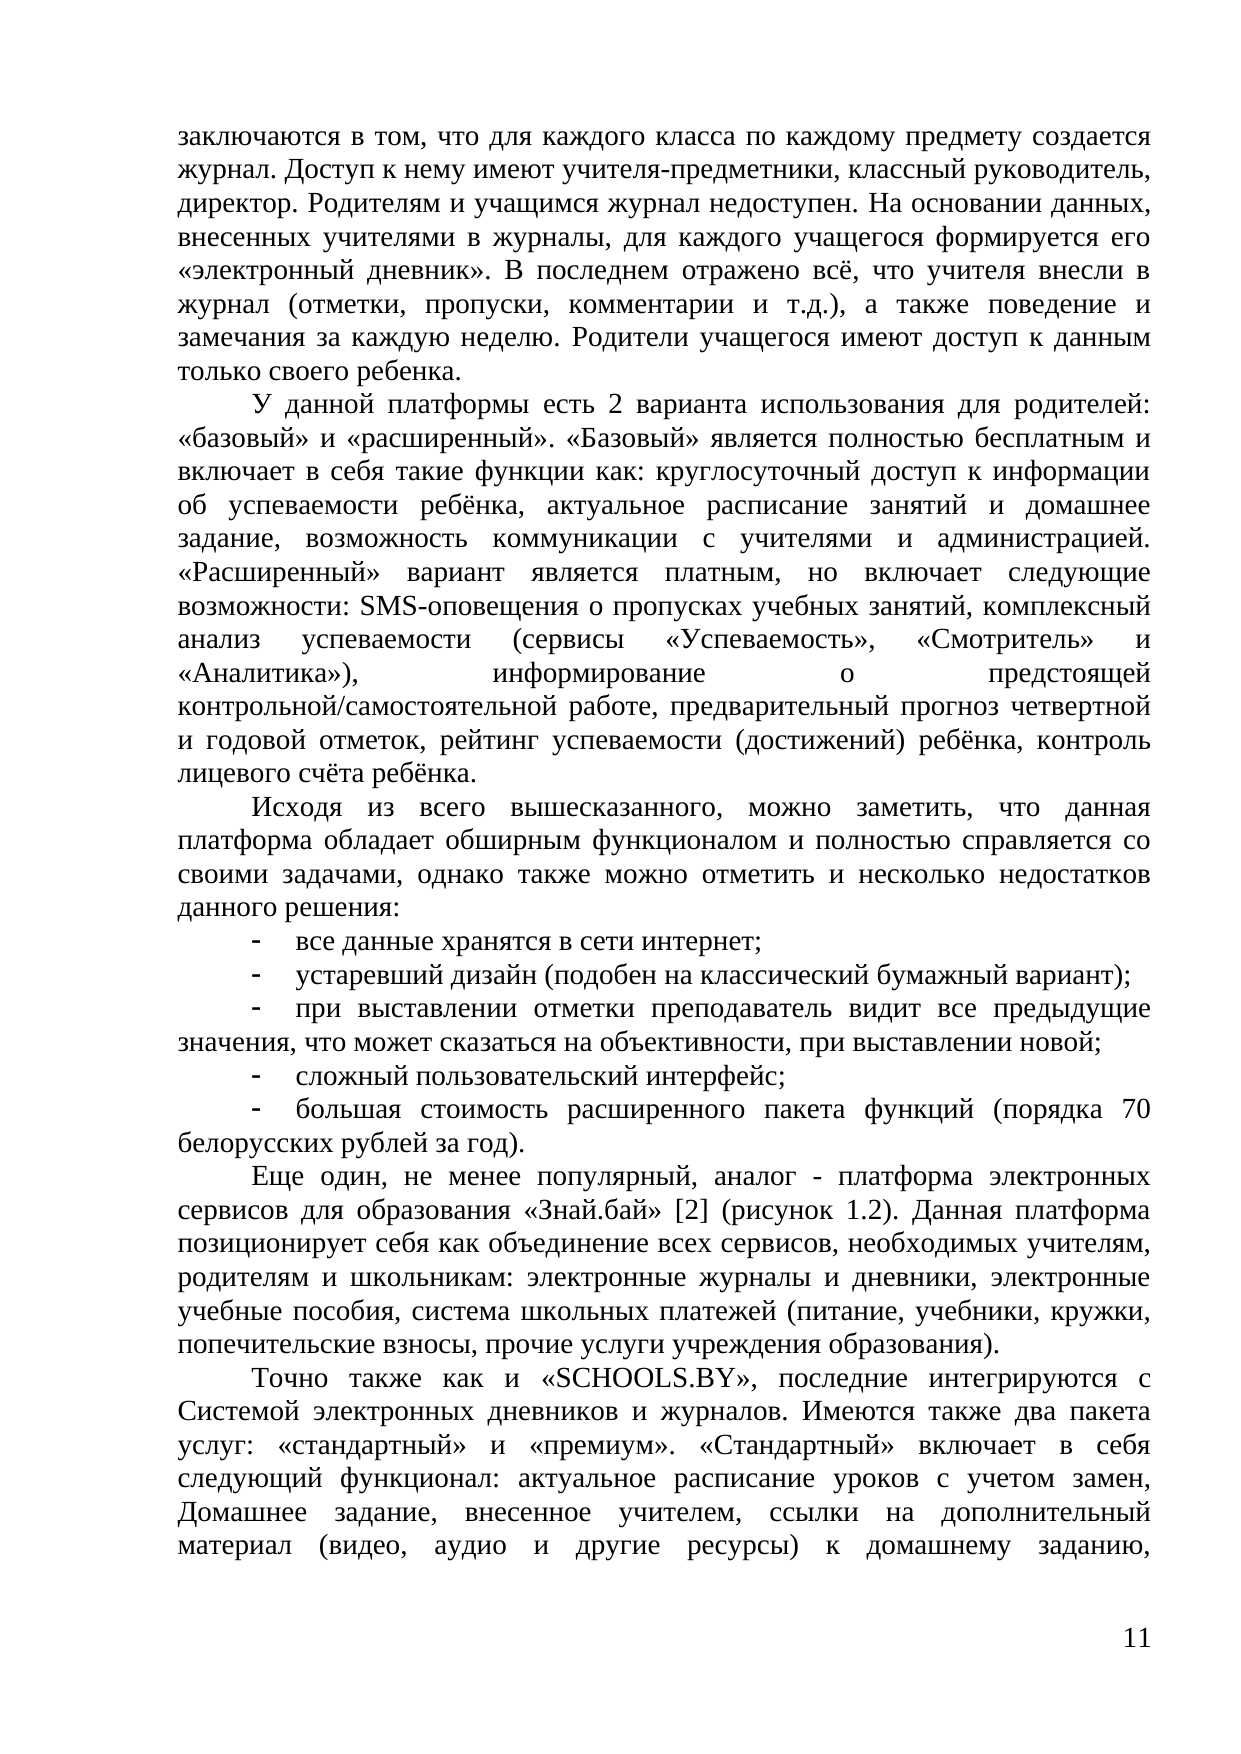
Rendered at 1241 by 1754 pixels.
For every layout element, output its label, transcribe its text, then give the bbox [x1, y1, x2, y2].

text Еще один, не менее популярный, аналог - платформа электронных сервисов для образования «Знай.бай» [2] (рисунок 1.2). Данная платформа позиционирует себя как объединение всех сервисов, необходимых учителям, родителям и школьникам: электронные журналы и дневники, электронные учебные пособия, система школьных платежей (питание, учебники, кружки, попечительские взносы, прочие услуги учреждения образования). [177, 1158, 1152, 1360]
text Исходя из всего вышесказанного, можно заметить, что данная платформа обладает обширным функционалом и полностью справляется со своими задачами, однако также можно отметить и несколько недостатков данного решения: [177, 789, 1152, 923]
list при выставлении отметки преподаватель видит все предыдущие значения, что может сказаться на объективности, при выставлении новой; [177, 990, 1152, 1058]
list устаревший дизайн (подобен на классический бумажный вариант); [177, 957, 1152, 990]
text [177, 1360, 1152, 1561]
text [177, 118, 1152, 386]
list сложный пользовательский интерфейс; [177, 1058, 1152, 1091]
list все данные хранятся в сети интернет; [177, 923, 1152, 957]
text У данной платформы есть 2 варианта использования для родителей: «базовый» и «расширенный». «Базовый» является полностью бесплатным и включает в себя такие функции как: круглосуточный доступ к информации об успеваемости ребёнка, актуальное расписание занятий и домашнее задание, возможность коммуникации с учителями и администрацией. «Расширенный» вариант является платным, но включает следующие возможности: SMS-оповещения о пропусках учебных занятий, комплексный анализ успеваемости (сервисы «Успеваемость», «Смотритель» и «Аналитика»), информирование о предстоящей контрольной/самостоятельной работе, предварительный прогноз четвертной и годовой отметок, рейтинг успеваемости (достижений) ребёнка, контроль лицевого счёта ребёнка. [177, 386, 1152, 789]
list большая стоимость расширенного пакета функций (порядка 70 белорусских рублей за год). [177, 1091, 1152, 1158]
